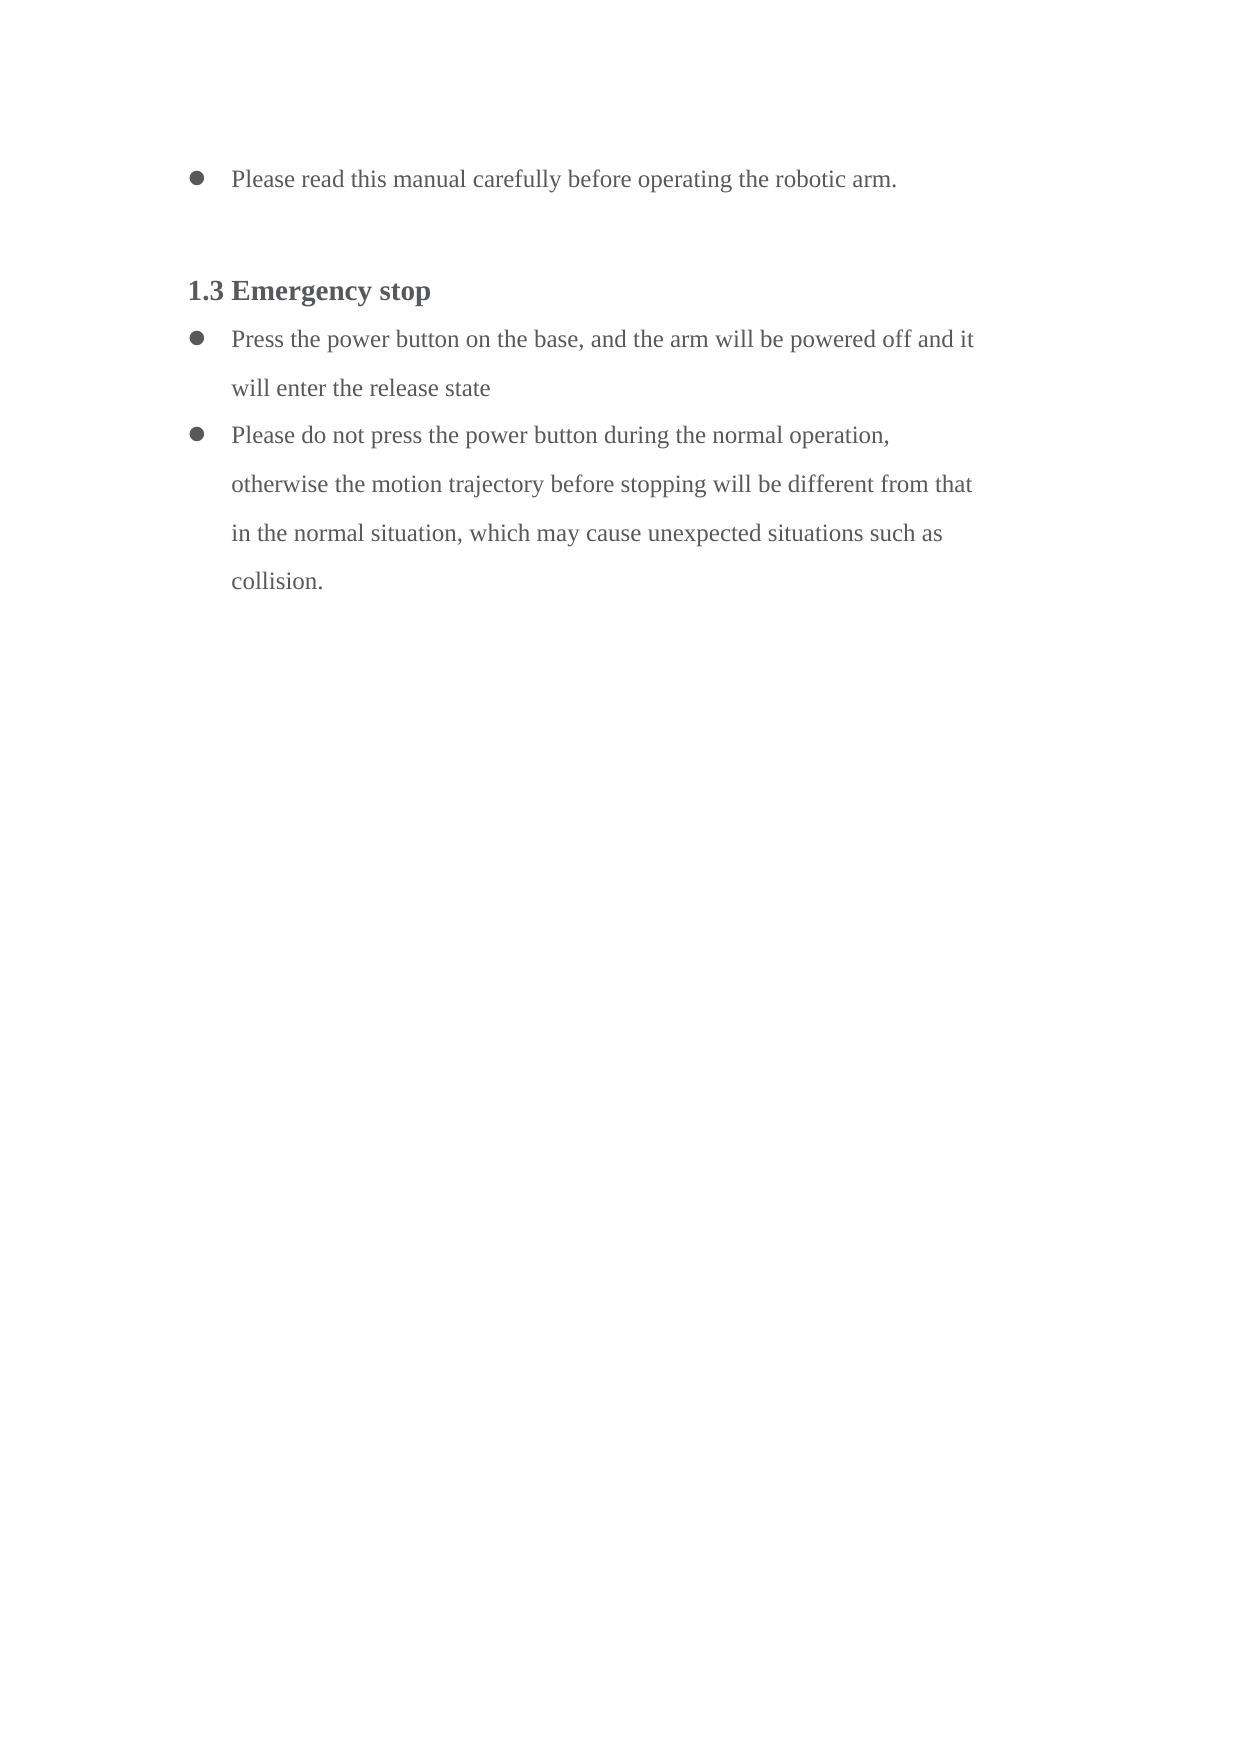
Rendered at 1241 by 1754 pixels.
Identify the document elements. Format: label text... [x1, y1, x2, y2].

subtitle 1.3 Emergency stop [187, 258, 1053, 323]
list Please do not press the power button during the normal operation, otherwise the motion trajectory before stopping will be different from that in the normal situation, which may cause unexpected situations such as collision. [187, 418, 986, 597]
list Please read this manual carefully before operating the robotic arm. [187, 162, 986, 194]
list Press the power button on the base, and the arm will be powered off and it will enter the release state [187, 323, 986, 404]
